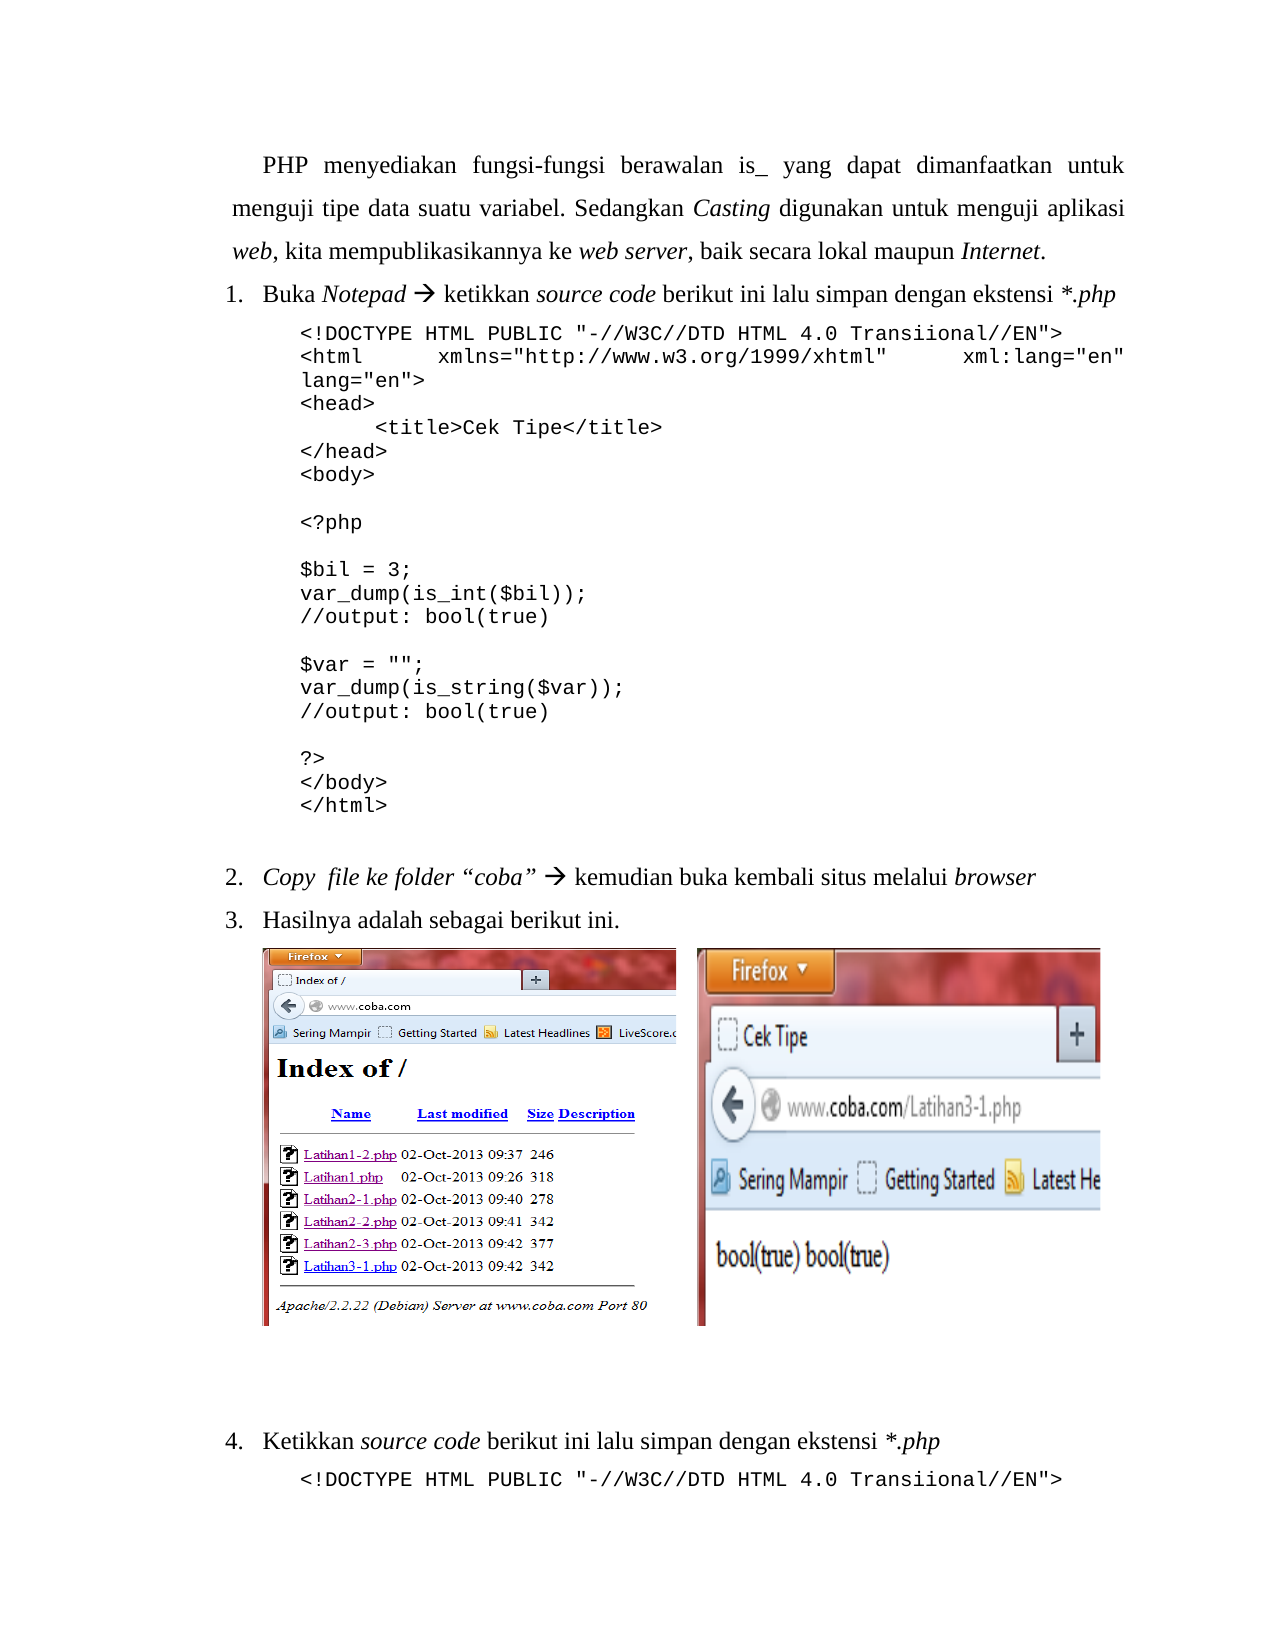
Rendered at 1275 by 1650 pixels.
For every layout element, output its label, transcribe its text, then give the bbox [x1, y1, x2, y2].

list <head> [300, 393, 1125, 417]
list <title>Cek Tipe</title> [300, 417, 1125, 441]
list //output: bool(true) [300, 701, 1125, 724]
list Buka Notepad ketikkan source code berikut ini lalu simpan dengan ekstensi *.php [225, 279, 1125, 308]
list <!DOCTYPE HTML PUBLIC "-//W3C//DTD HTML 4.0 Transiional//EN"> [300, 322, 1125, 346]
list var_dump(is_int($bil)); [300, 583, 1125, 606]
list <?php [300, 512, 1125, 535]
list Copy file ke folder “coba” kemudian buka kembali situs melalui browser [225, 862, 1125, 891]
list <!DOCTYPE HTML PUBLIC "-//W3C//DTD HTML 4.0 Transiional//EN"> [300, 1469, 1125, 1493]
list //output: bool(true) [300, 606, 1125, 630]
list <body> [300, 464, 1125, 488]
list PHP menyediakan fungsi-fungsi berawalan is_ yang dapat dimanfaatkan untuk menguji tipe data suatu variabel. Sedangkan Casting digunakan untuk menguji aplikasi web, kita mempublikasikannya ke web server, baik secara lokal maupun Internet. [232, 150, 1125, 265]
list Hasilnya adalah sebagai berikut ini. [225, 905, 1125, 934]
list $var = ""; [300, 653, 1125, 677]
list Ketikkan source code berikut ini lalu simpan dengan ekstensi *.php [225, 1426, 1125, 1455]
list var_dump(is_string($var)); [300, 677, 1125, 701]
list </html> [300, 795, 1125, 819]
list <html xmlns="http://www.w3.org/1999/xhtml" xml:lang="en" lang="en"> [300, 346, 1125, 393]
list ?> [300, 748, 1125, 772]
list </body> [300, 772, 1125, 795]
picture [697, 948, 1101, 1326]
picture [262, 948, 677, 1326]
list </head> [300, 441, 1125, 464]
list $bil = 3; [300, 559, 1125, 583]
